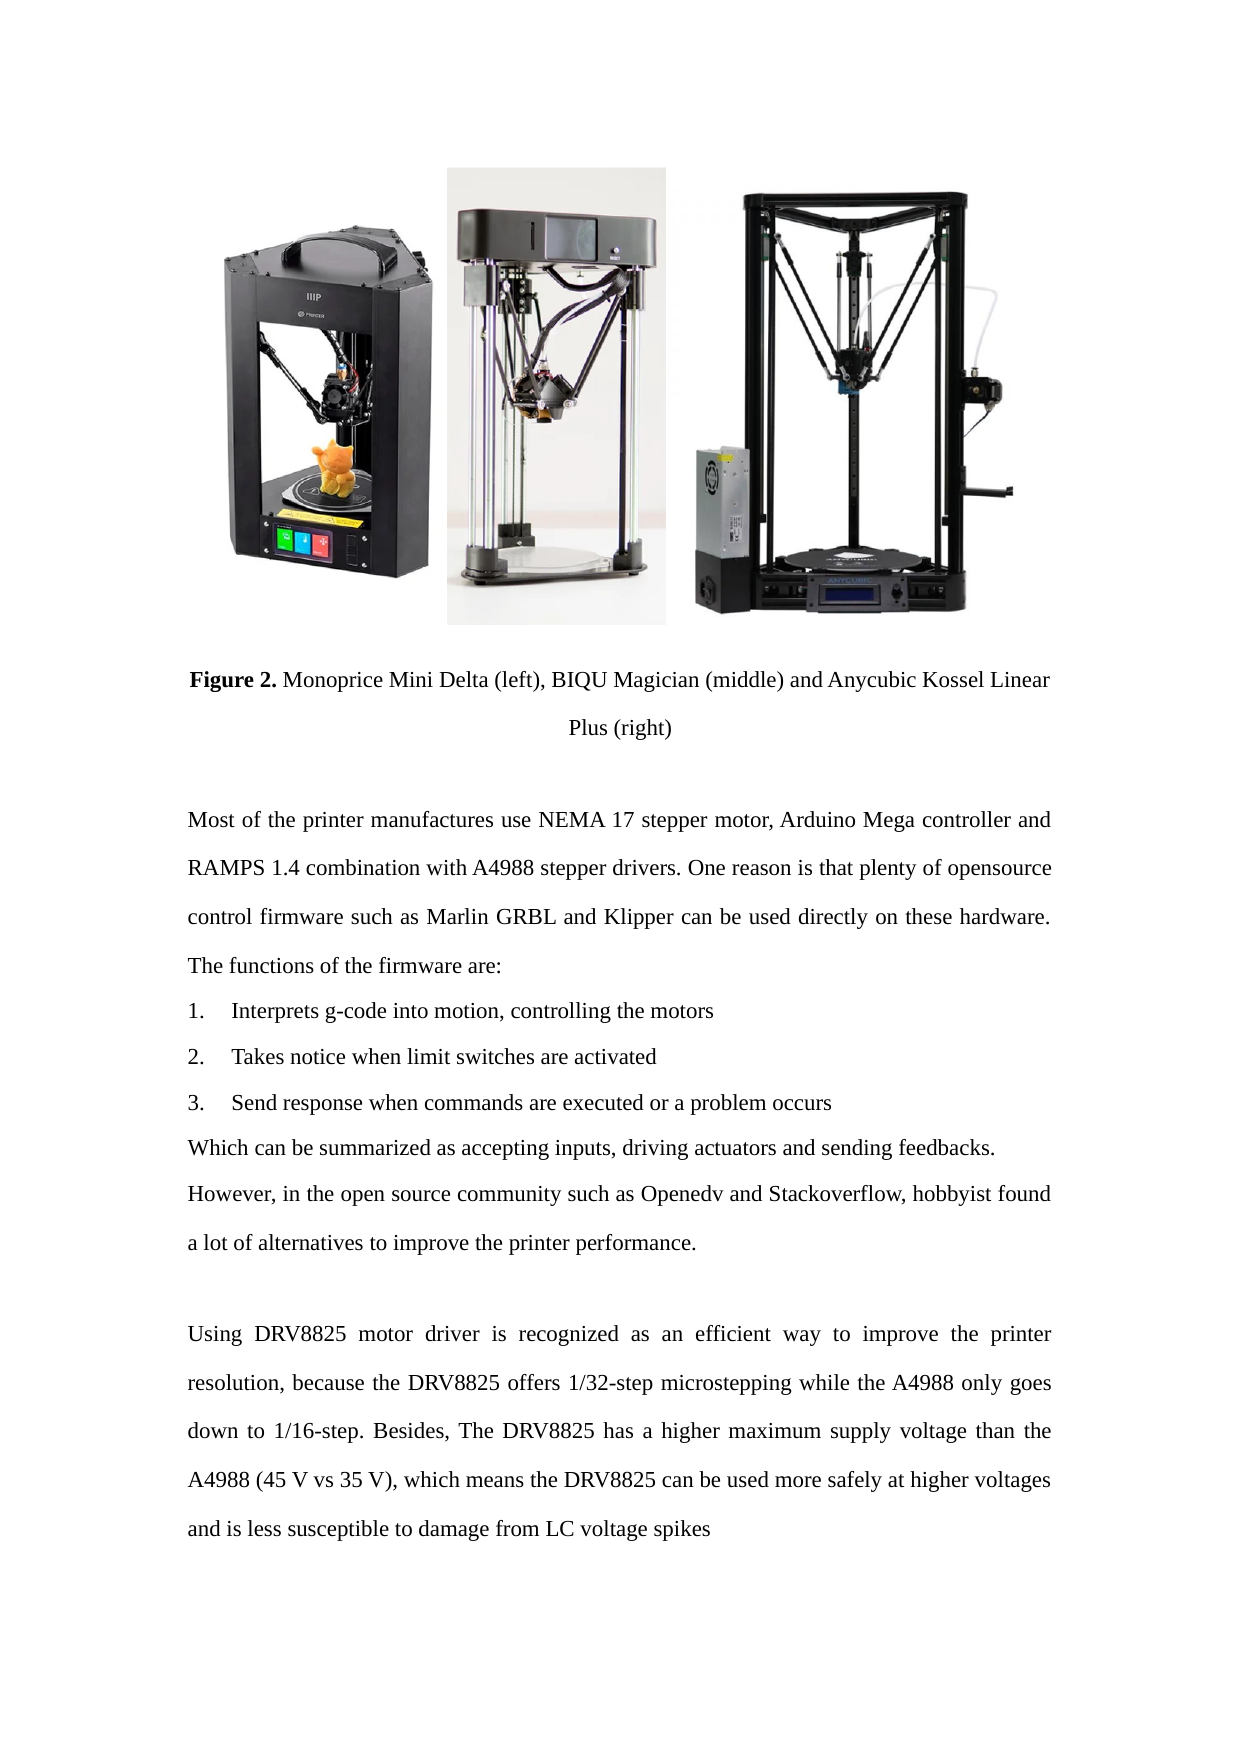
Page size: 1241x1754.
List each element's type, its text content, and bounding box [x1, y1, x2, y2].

text 3. Send response when commands are executed or a problem occurs [187, 1086, 1053, 1118]
text Using DRV8825 motor driver is recognized as an efficient way to improve the printer resolution, because the DRV8825 offers 1/32-step microstepping while the A4988 only goes down to 1/16-step. Besides, The DRV8825 has a higher maximum supply voltage than the A4988 (45 V vs 35 V), which means the DRV8825 can be used more safely at higher voltages and is less susceptible to damage from LC voltage spikes [187, 1317, 1053, 1544]
text Figure 2. Monoprice Mini Delta (left), BIQU Magician (middle) and Anycubic Kossel Linear Plus (right) [187, 663, 1053, 744]
text Most of the printer manufactures use NEMA 17 stepper motor, Arduino Mega controller and RAMPS 1.4 combination with A4988 stepper drivers. One reason is that plenty of opensource control firmware such as Marlin GRBL and Klipper can be used directly on these hardware. The functions of the firmware are: [187, 803, 1053, 981]
text However, in the open source community such as Openedv and Stackoverflow, hobbyist found a lot of alternatives to improve the printer performance. [187, 1177, 1053, 1258]
text 2. Takes notice when limit switches are activated [187, 1040, 1053, 1073]
text 1. Interprets g-code into motion, controlling the motors [187, 994, 1053, 1027]
picture [206, 162, 1034, 625]
text Which can be summarized as accepting inputs, driving actuators and sending feedbacks. [187, 1131, 1053, 1164]
